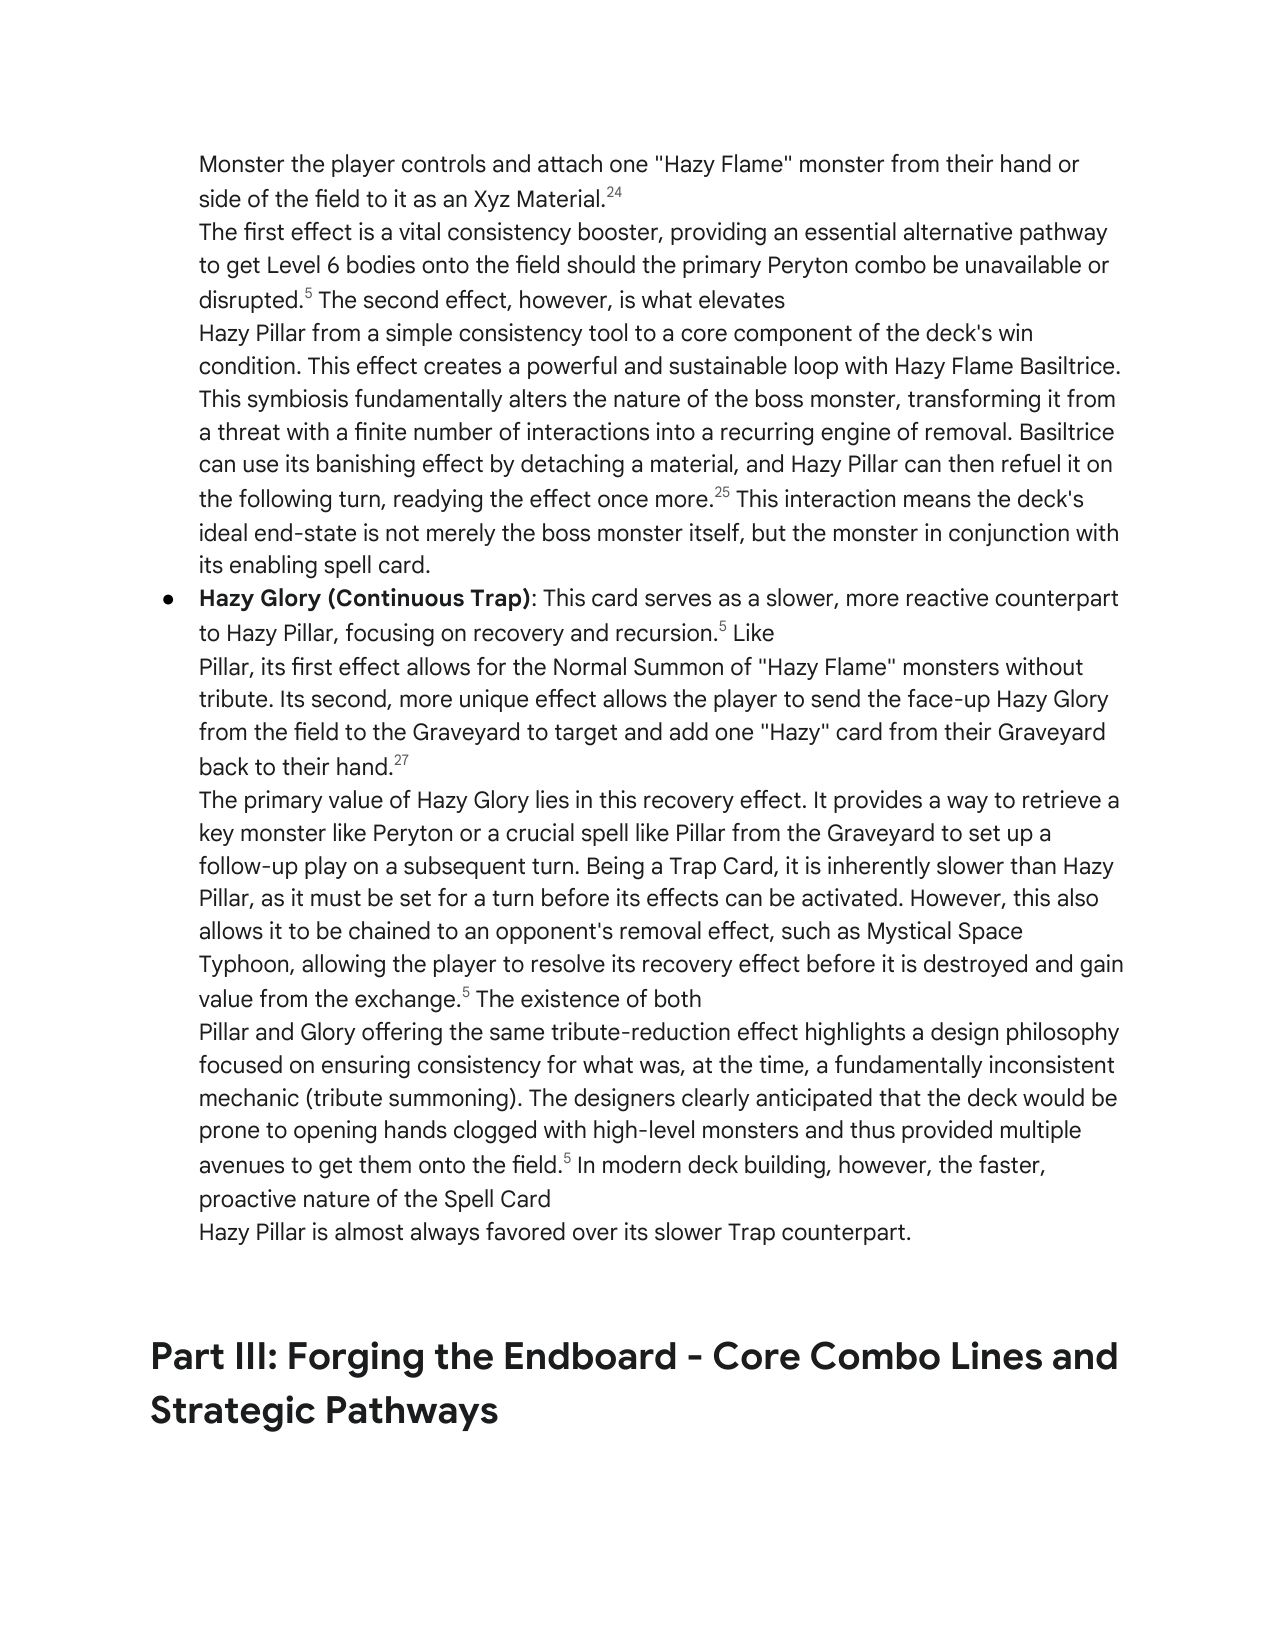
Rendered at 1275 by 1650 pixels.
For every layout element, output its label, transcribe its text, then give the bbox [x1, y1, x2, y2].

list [161, 150, 1125, 580]
list Hazy Glory (Continuous Trap): This card serves as a slower, more reactive counterpart to Hazy Pillar, focusing on recovery and recursion.5 Like Pillar, its first effect allows for the Normal Summon of "Hazy Flame" monsters without tribute. Its second, more unique effect allows the player to send the face-up Hazy Glory from the field to the Graveyard to target and add one "Hazy" card from their Graveyard back to their hand.27 The primary value of Hazy Glory lies in this recovery effect. It provides a way to retrieve a key monster like Peryton or a crucial spell like Pillar from the Graveyard to set up a follow-up play on a subsequent turn. Being a Trap Card, it is inherently slower than Hazy Pillar, as it must be set for a turn before its effects can be activated. However, this also allows it to be chained to an opponent's removal effect, such as Mystical Space Typhoon, allowing the player to resolve its recovery effect before it is destroyed and gain value from the exchange.5 The existence of both Pillar and Glory offering the same tribute-reduction effect highlights a design philosophy focused on ensuring consistency for what was, at the time, a fundamentally inconsistent mechanic (tribute summoning). The designers clearly anticipated that the deck would be prone to opening hands clogged with high-level monsters and thus provided multiple avenues to get them onto the field.5 In modern deck building, however, the faster, proactive nature of the Spell Card Hazy Pillar is almost always favored over its slower Trap counterpart. [161, 584, 1125, 1247]
subtitle Part III: Forging the Endboard - Core Combo Lines and Strategic Pathways [150, 1333, 1125, 1434]
